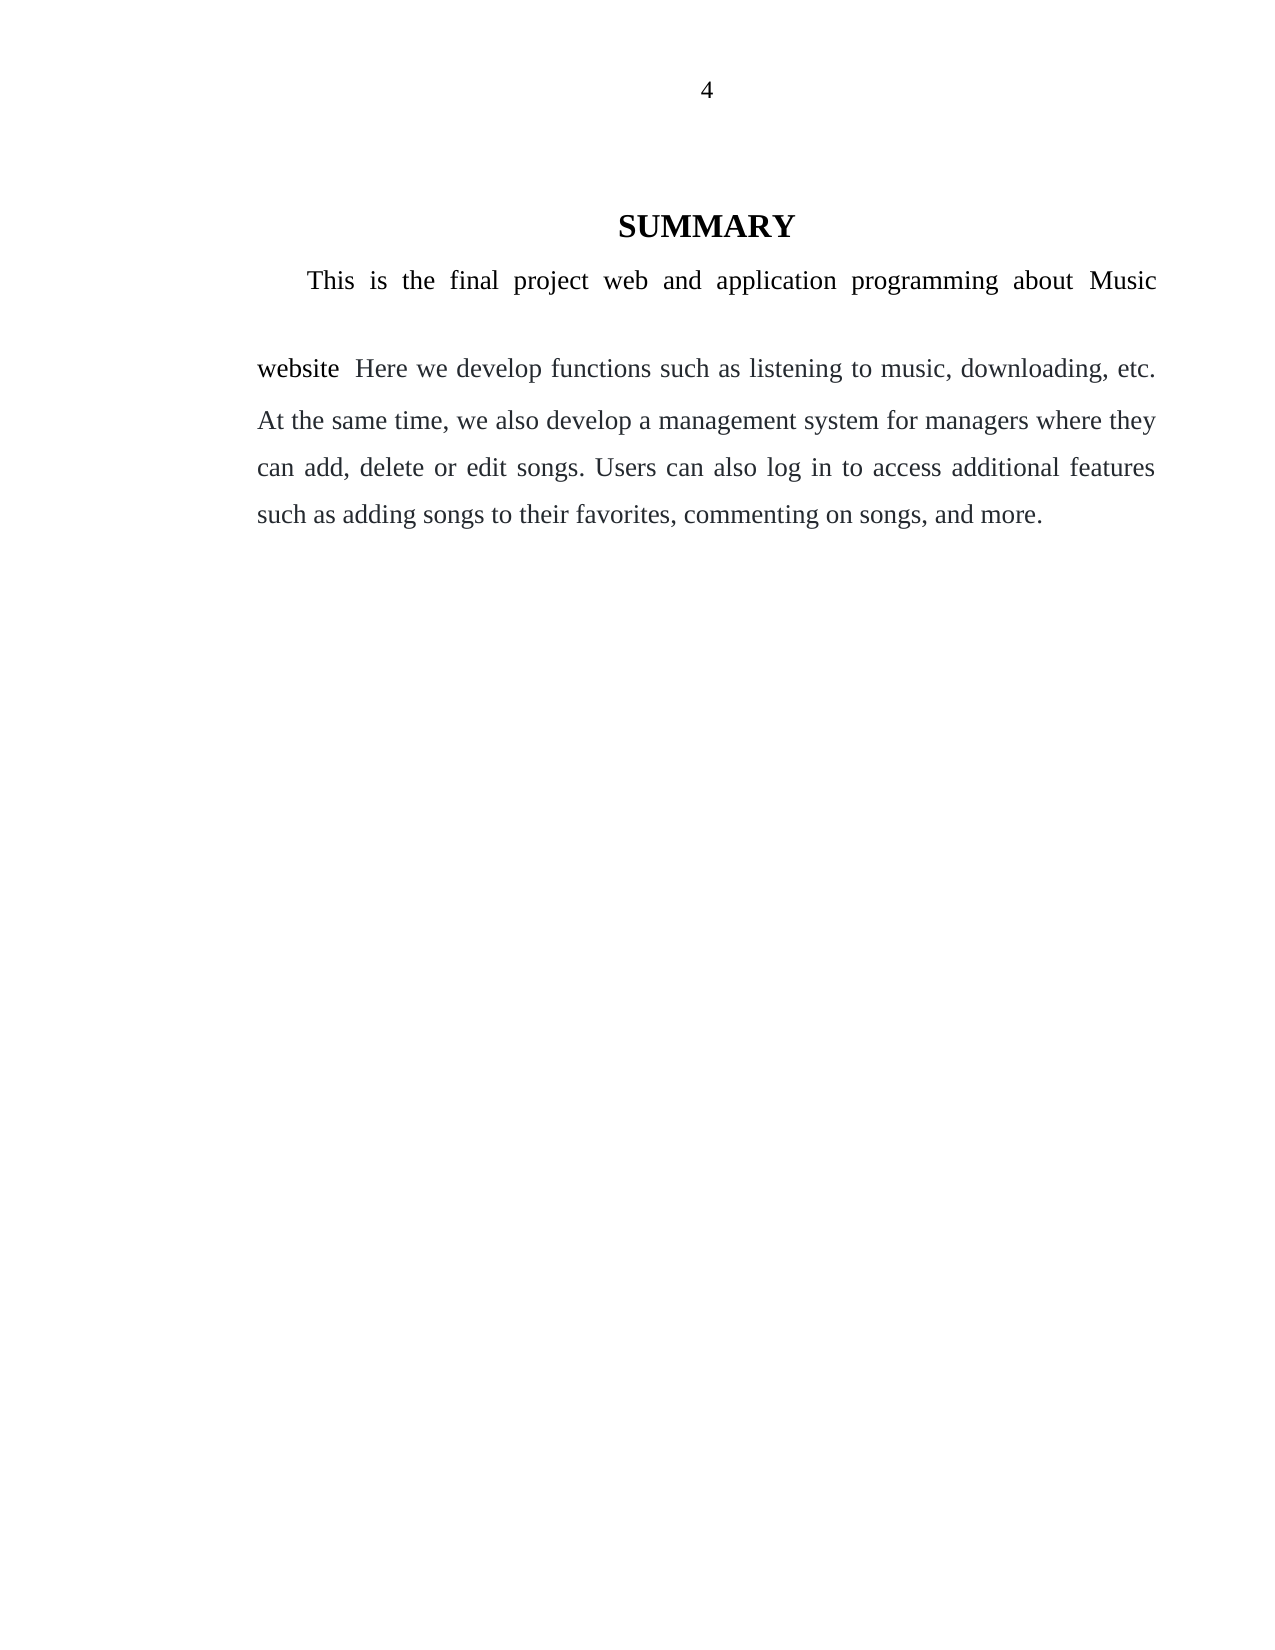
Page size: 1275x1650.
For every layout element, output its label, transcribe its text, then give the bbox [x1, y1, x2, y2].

text SUMMARY [257, 207, 1157, 245]
text This is the final project web and application programming about Music website Here we develop functions such as listening to music, downloading, etc. At the same time, we also develop a management system for managers where they can add, delete or edit songs. Users can also log in to access additional features such as adding songs to their favorites, commenting on songs, and more. [257, 264, 1157, 529]
